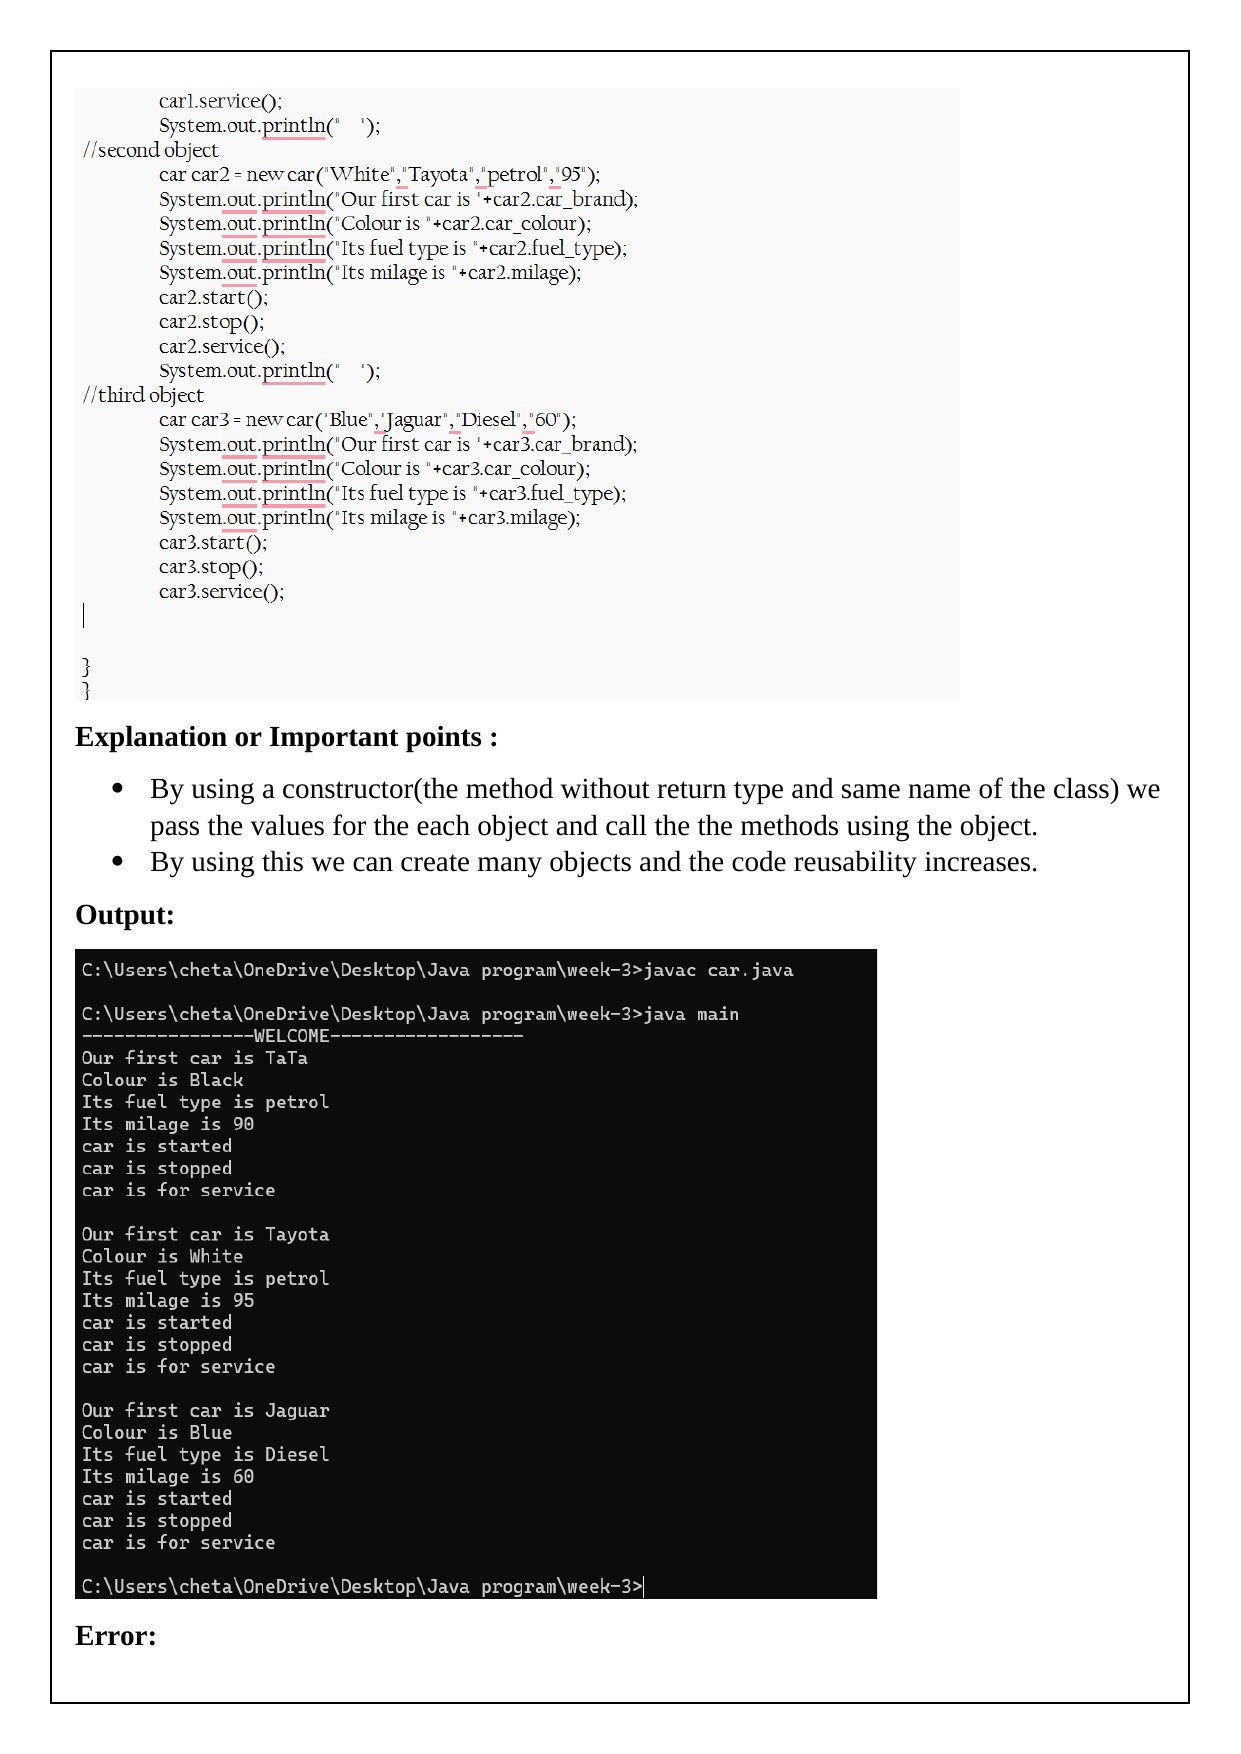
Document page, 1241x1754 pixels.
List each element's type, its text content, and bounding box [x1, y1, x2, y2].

list By using this we can create many objects and the code reusability increases. [112, 844, 1165, 878]
text Output: [75, 897, 1165, 931]
list By using a constructor(the method without return type and same name of the class) we pass the values for the each object and call the the methods using the object. [112, 772, 1165, 841]
text Error: [75, 1618, 1165, 1651]
picture [75, 949, 878, 1599]
picture [75, 88, 961, 700]
text Explanation or Important points : [75, 719, 1165, 752]
